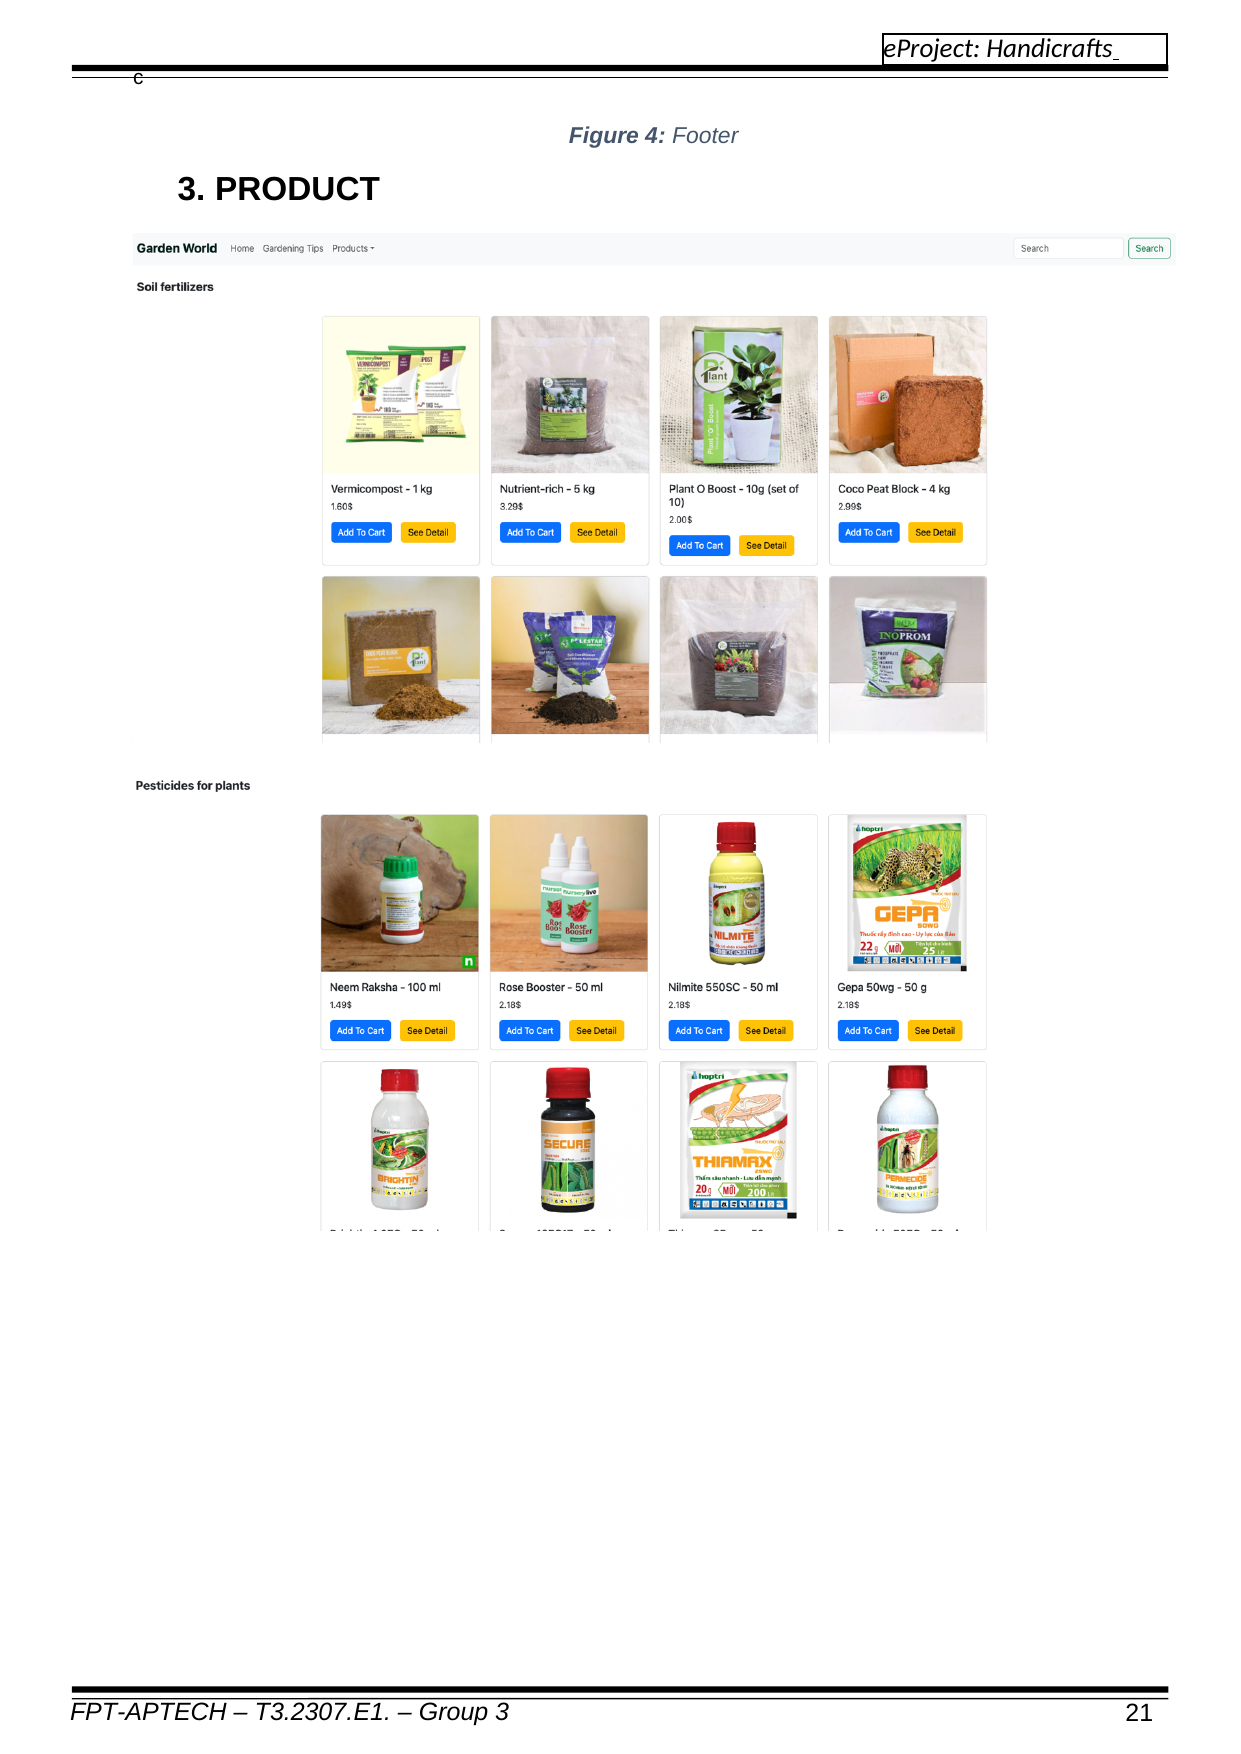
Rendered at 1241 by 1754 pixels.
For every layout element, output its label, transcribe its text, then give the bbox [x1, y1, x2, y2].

text Figure 4: Footer [133, 122, 1176, 148]
picture [132, 233, 1177, 743]
subtitle PRODUCT [177, 169, 1176, 207]
picture [132, 769, 1177, 1231]
